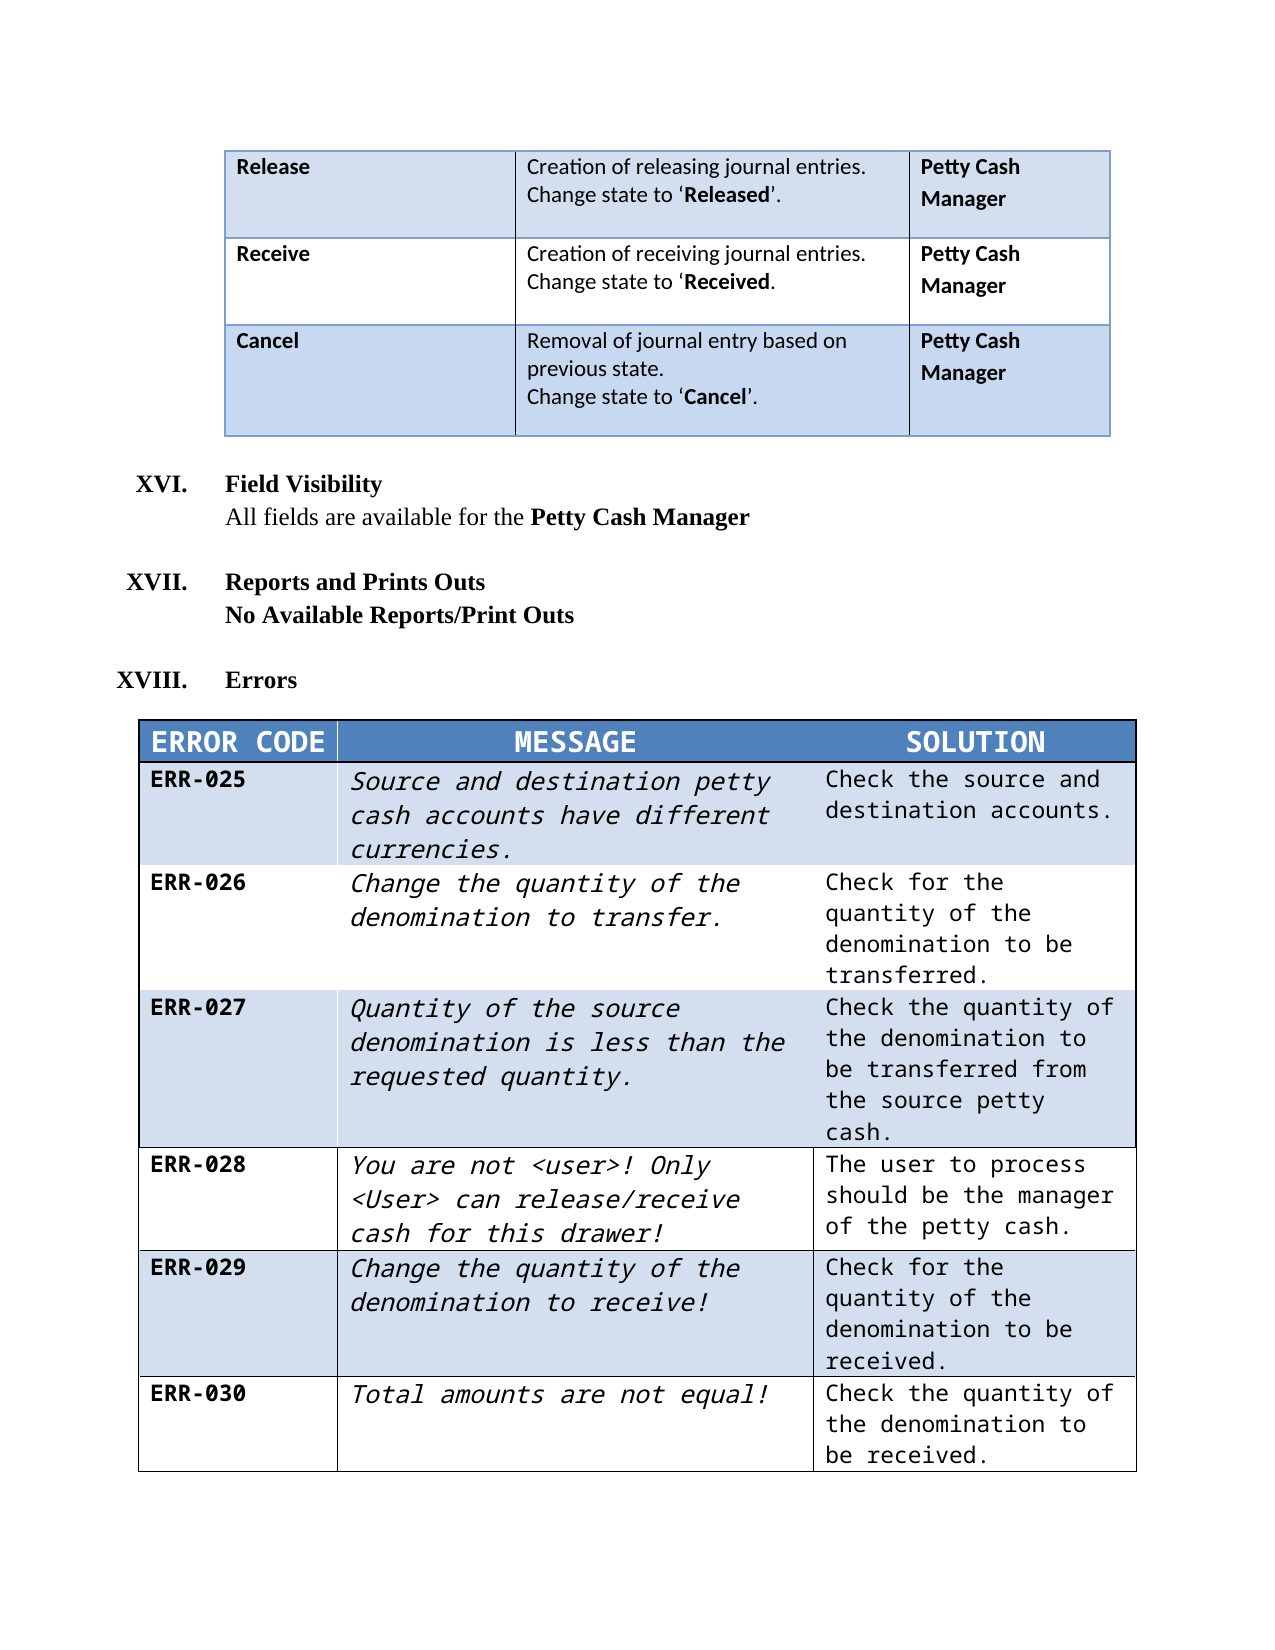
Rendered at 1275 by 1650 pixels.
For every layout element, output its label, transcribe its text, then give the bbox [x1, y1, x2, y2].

table_cell Check the source and destination accounts. [814, 763, 1135, 865]
table_cell Cancel [226, 326, 515, 435]
table_cell Removal of journal entry based on previous state. Change state to ‘Cancel’. [516, 326, 909, 435]
table_cell Release [226, 152, 515, 237]
table_cell Receive [226, 239, 515, 324]
table_cell Change the quantity of the denomination to receive! [338, 1251, 813, 1376]
table_cell You are not <user>! Only <User> can release/receive cash for this drawer! [338, 1148, 813, 1250]
table_cell Creation of releasing journal entries. Change state to ‘Released’. [516, 152, 909, 237]
table_cell ERR-025 [140, 763, 337, 865]
table_cell Check the quantity of the denomination to be received. [814, 1376, 1136, 1471]
table_cell Source and destination petty cash accounts have different currencies. [338, 763, 814, 865]
table_cell Total amounts are not equal! [338, 1377, 813, 1471]
table_cell Creation of receiving journal entries. Change state to ‘Received. [516, 239, 909, 324]
table_cell ERR-029 [139, 1250, 337, 1376]
table_header MESSAGE [338, 721, 814, 761]
list Errors [187, 666, 1125, 694]
table_cell ERR-027 [140, 990, 337, 1147]
list Reports and Prints Outs [187, 567, 1125, 596]
table_cell Quantity of the source denomination is less than the requested quantity. [338, 990, 814, 1147]
table_cell ERR-026 [140, 865, 337, 990]
table_cell Check for the quantity of the denomination to be received. [814, 1250, 1136, 1376]
table_cell Check the quantity of the denomination to be transferred from the source petty cash. [814, 990, 1135, 1147]
table_cell Petty Cash Manager [910, 239, 1109, 324]
table_cell Change the quantity of the denomination to transfer. [338, 865, 814, 990]
table_header ERROR CODE [140, 721, 337, 761]
table_cell The user to process should be the manager of the petty cash. [814, 1148, 1136, 1250]
list No Available Reports/Print Outs [225, 600, 1125, 629]
table_cell Petty Cash Manager [910, 326, 1109, 435]
table_header SOLUTION [814, 721, 1135, 761]
table_cell Check for the quantity of the denomination to be transferred. [814, 865, 1135, 990]
list Field Visibility [187, 469, 1125, 498]
table_cell ERR-028 [139, 1148, 337, 1250]
list All fields are available for the Petty Cash Manager [225, 502, 1125, 531]
table_cell ERR-030 [139, 1376, 337, 1471]
table_cell Petty Cash Manager [910, 152, 1109, 237]
